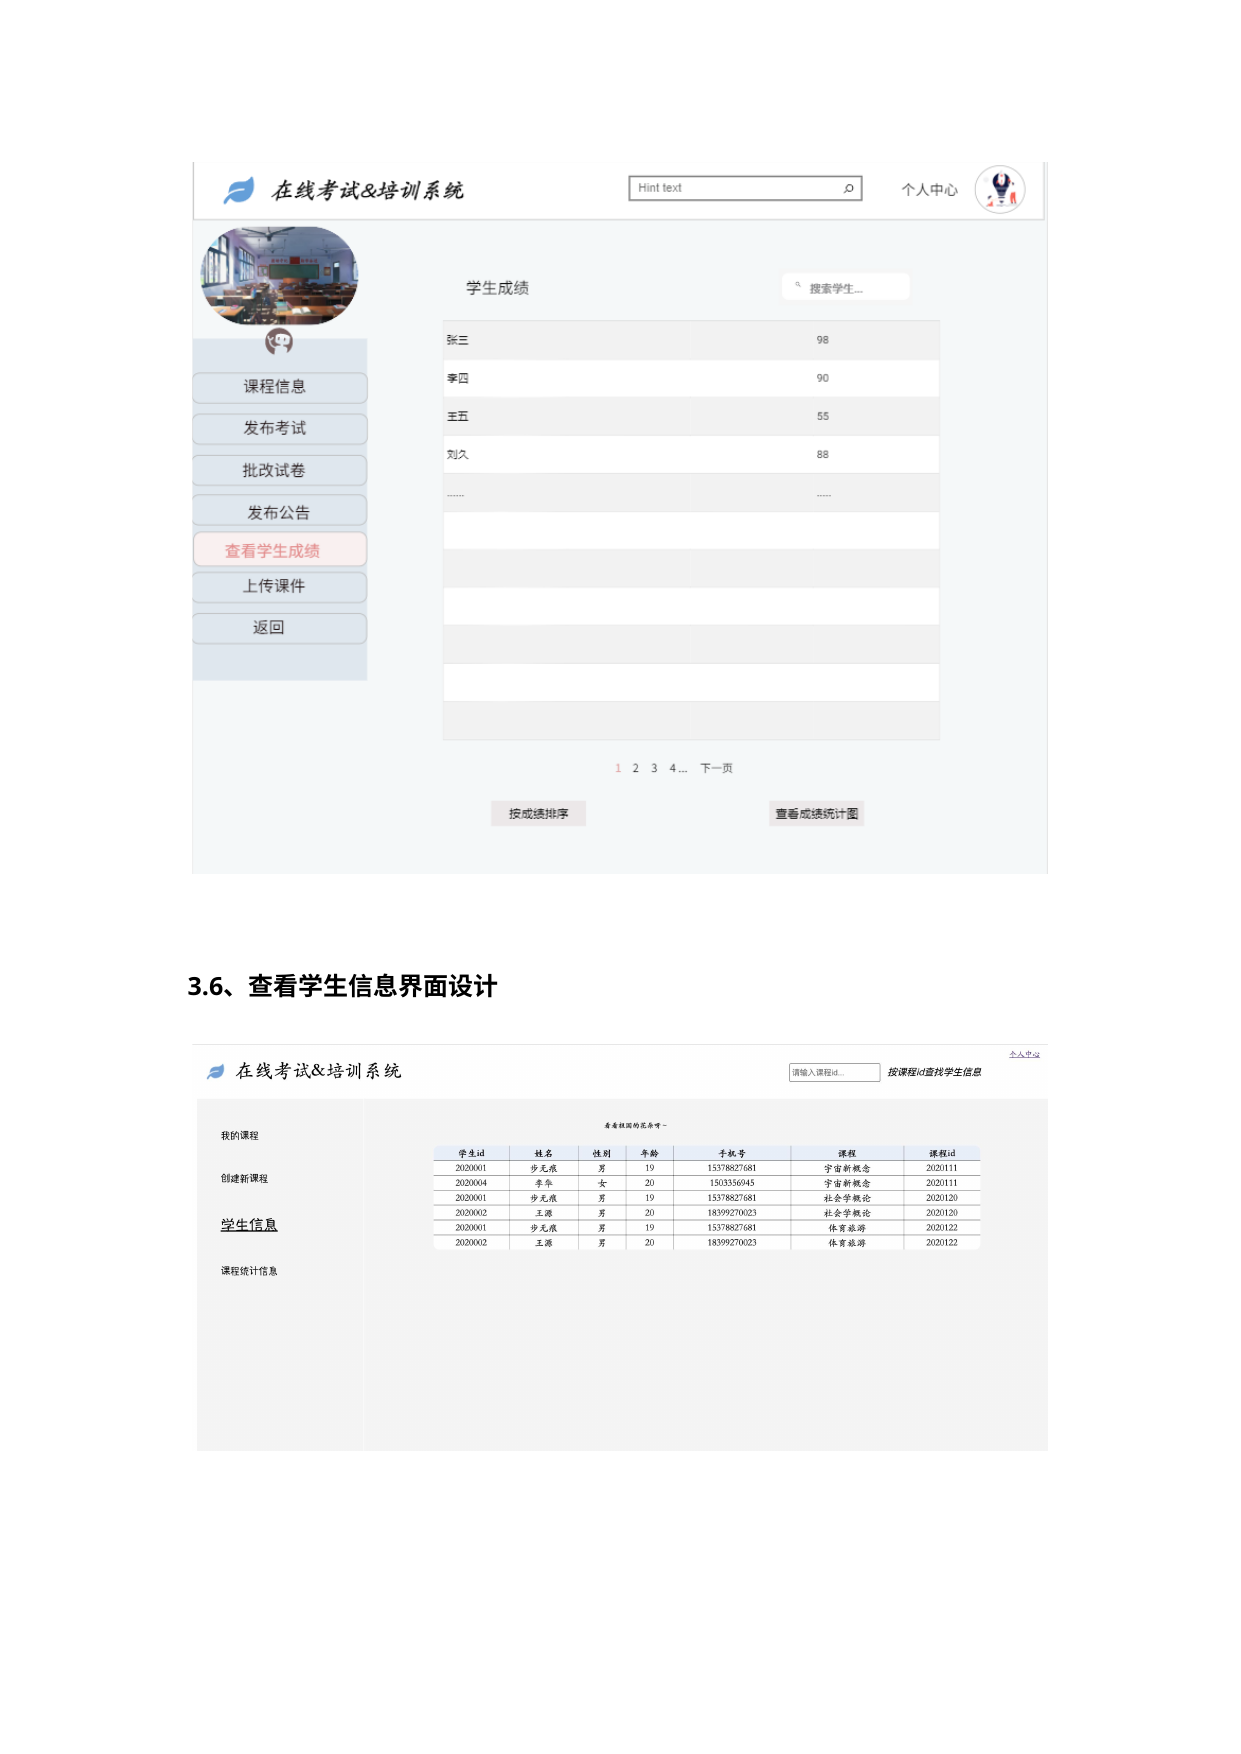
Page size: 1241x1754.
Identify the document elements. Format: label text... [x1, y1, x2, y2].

picture [192, 1044, 1048, 1451]
text 3.6、查看学生信息界面设计 [187, 952, 1053, 1017]
picture [192, 162, 1048, 874]
